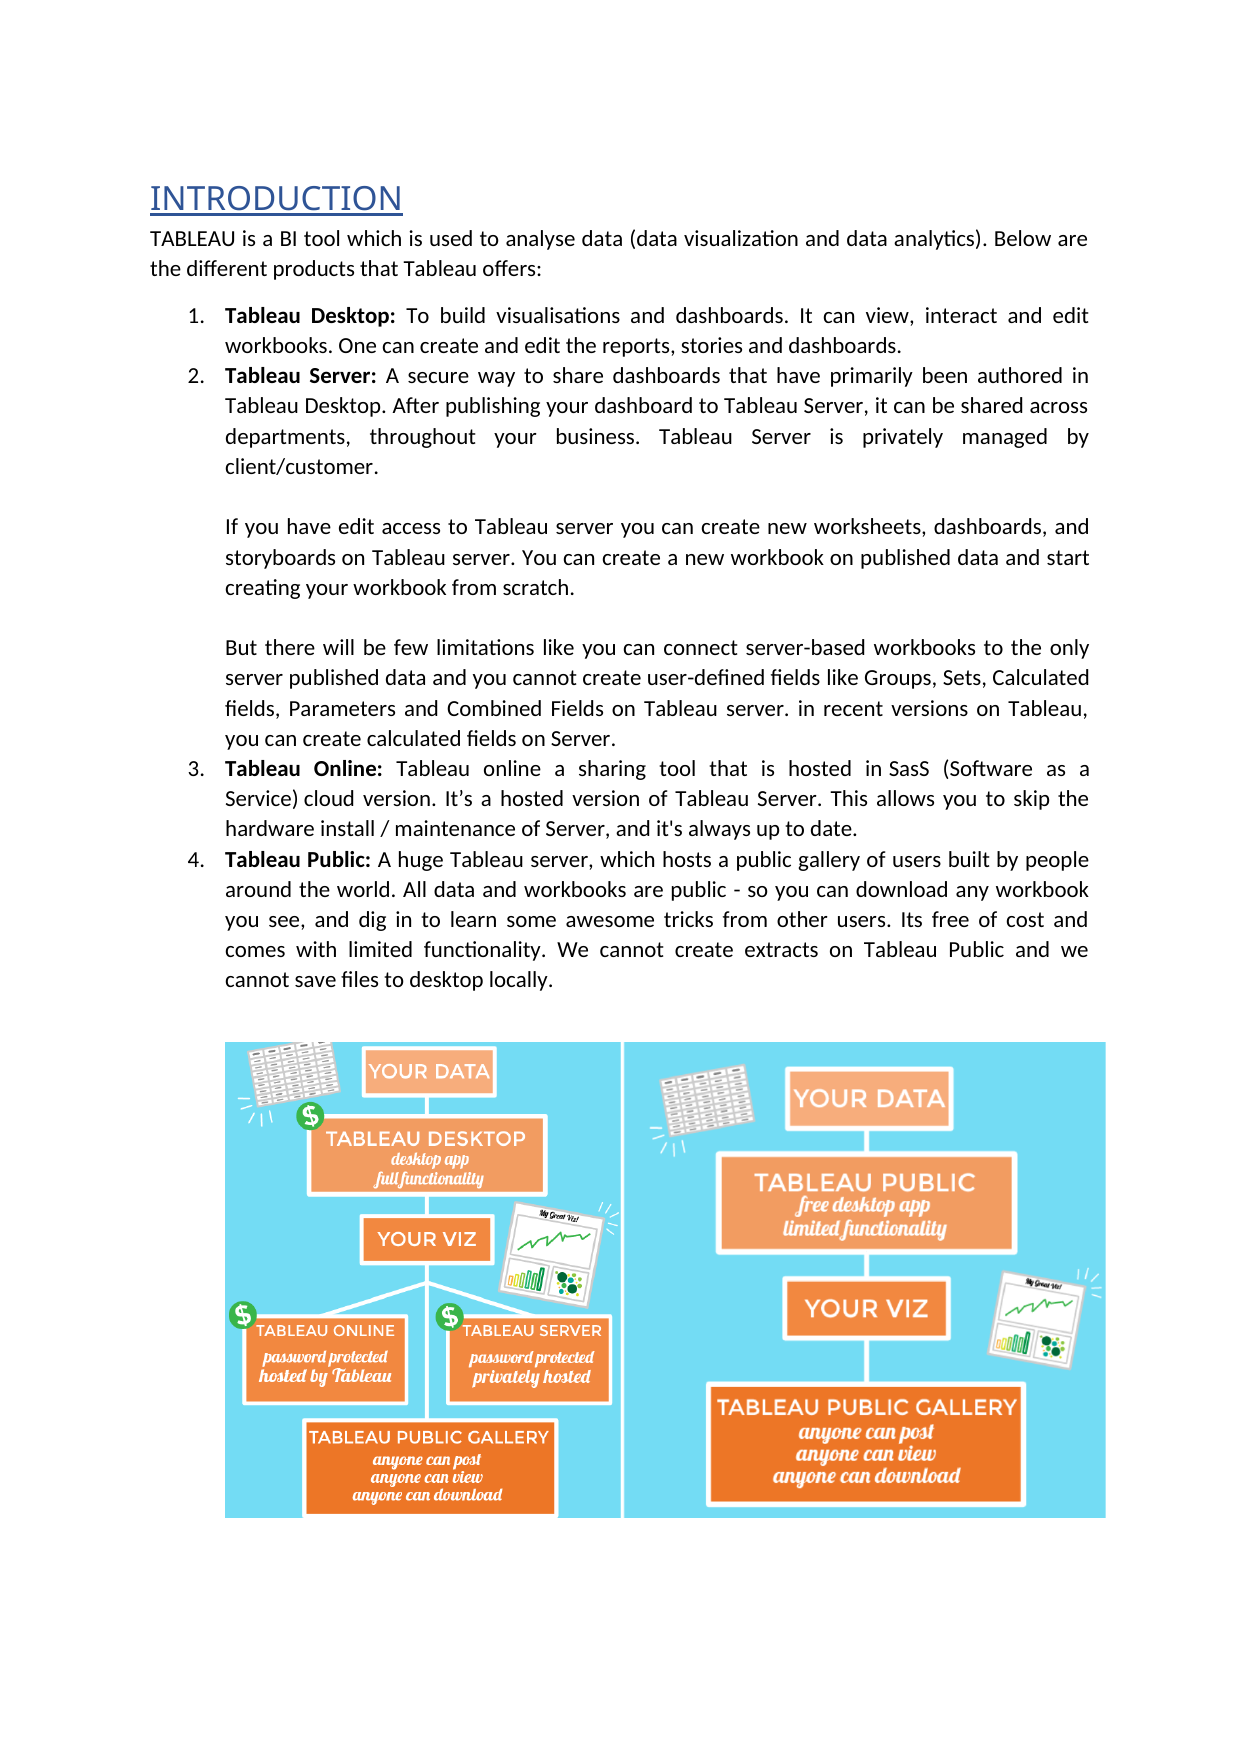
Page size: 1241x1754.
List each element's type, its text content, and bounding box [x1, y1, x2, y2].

text TABLEAU is a BI tool which is used to analyse data (data visualization and data analytics). Below are the different products that Tableau offers: [150, 224, 1090, 282]
list Tableau Public: A huge Tableau server, which hosts a public gallery of users built by people around the world. All data and workbooks are public - so you can download any workbook you see, and dig in to learn some awesome tricks from other users. Its free of cost and comes with limited functionality. We cannot create extracts on Tableau Public and we cannot save files to desktop locally. [187, 845, 1090, 994]
list Tableau Server: A secure way to share dashboards that have primarily been authored in Tableau Desktop. After publishing your dashboard to Tableau Server, it can be shared across departments, throughout your business. Tableau Server is privately managed by client/customer. [187, 361, 1090, 480]
list But there will be few limitations like you can connect server-based workbooks to the only server published data and you cannot create user-defined fields like Groups, Sets, Calculated fields, Parameters and Combined Fields on Tableau server. in recent versions on Tableau, you can create calculated fields on Server. [225, 633, 1090, 752]
picture [225, 1042, 1106, 1518]
list If you have edit access to Tableau server you can create new worksheets, dashboards, and storyboards on Tableau server. You can create a new workbook on published data and start creating your workbook from scratch. [225, 512, 1090, 601]
list Tableau Desktop: To build visualisations and dashboards. It can view, interact and edit workbooks. One can create and edit the reports, stories and dashboards. [187, 301, 1090, 359]
list Tableau Online: Tableau online a sharing tool that is hosted in SasS (Software as a Service) cloud version. It’s a hosted version of Tableau Server. This allows you to skip the hardware install / maintenance of Server, and it's always up to date. [187, 754, 1090, 843]
subtitle INTRODUCTION [150, 175, 1090, 220]
